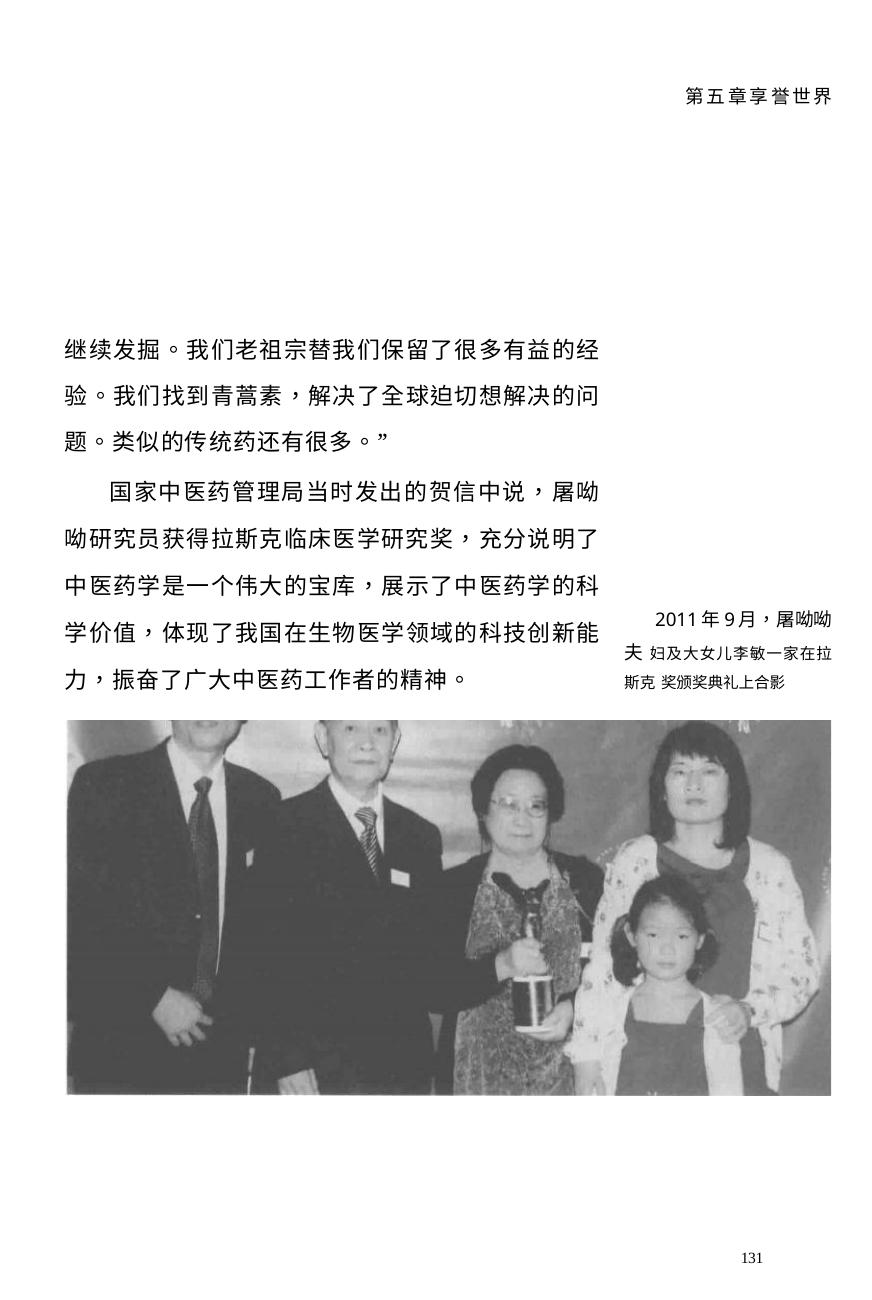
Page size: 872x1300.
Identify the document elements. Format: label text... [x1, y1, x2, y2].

picture [64, 720, 832, 1096]
text 第五章享誉世界 [64, 85, 832, 108]
text 国家中医药管理局当时发出的贺信中说，屠呦 呦研究员获得拉斯克临床医学研究奖，充分说明了 中医药学是一个伟大的宝库，展示了中医药学的科 学价值，体现了我国在生物医学领域的科技创新能 力，振奋了广大中医药工作者的精神。 [64, 476, 601, 695]
text 2011年9月，屠呦呦夫 妇及大女儿李敏一家在拉斯克 奖颁奖典礼上合影 [624, 606, 833, 693]
text 继续发掘。我们老祖宗替我们保留了很多有益的经 验。我们找到青蒿素，解决了全球迫切想解决的问 题。类似的传统药还有很多。” [64, 334, 601, 457]
